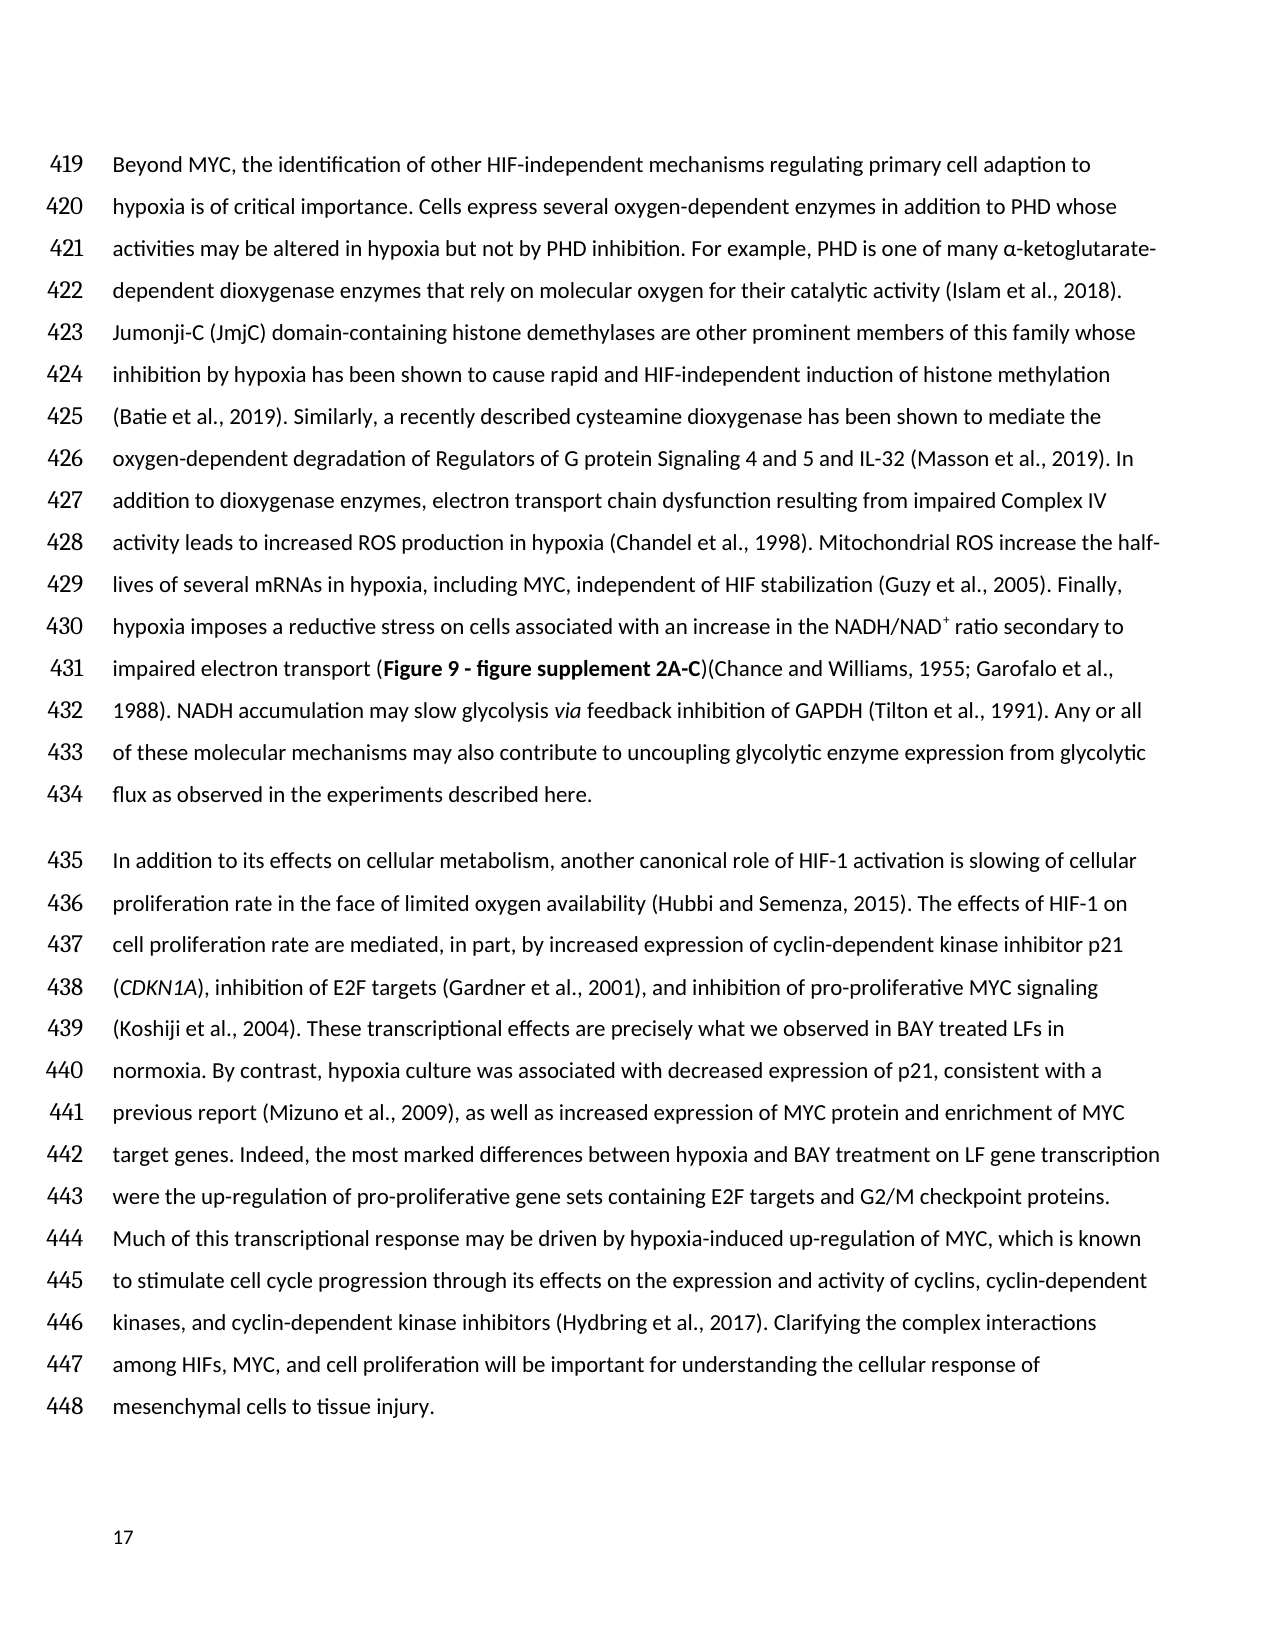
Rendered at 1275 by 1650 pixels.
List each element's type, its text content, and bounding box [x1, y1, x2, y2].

text In addition to its effects on cellular metabolism, another canonical role of HIF-1 activation is slowing of cellular proliferation rate in the face of limited oxygen availability (Hubbi and Semenza, 2015). The effects of HIF-1 on cell proliferation rate are mediated, in part, by increased expression of cyclin-dependent kinase inhibitor p21 (CDKN1A), inhibition of E2F targets (Gardner et al., 2001), and inhibition of pro-proliferative MYC signaling (Koshiji et al., 2004). These transcriptional effects are precisely what we observed in BAY treated LFs in normoxia. By contrast, hypoxia culture was associated with decreased expression of p21, consistent with a previous report (Mizuno et al., 2009), as well as increased expression of MYC protein and enrichment of MYC target genes. Indeed, the most marked differences between hypoxia and BAY treatment on LF gene transcription were the up-regulation of pro-proliferative gene sets containing E2F targets and G2/M checkpoint proteins. Much of this transcriptional response may be driven by hypoxia-induced up-regulation of MYC, which is known to stimulate cell cycle progression through its effects on the expression and activity of cyclins, cyclin-dependent kinases, and cyclin-dependent kinase inhibitors (Hydbring et al., 2017). Clarifying the complex interactions among HIFs, MYC, and cell proliferation will be important for understanding the cellular response of mesenchymal cells to tissue injury. [112, 847, 1162, 1420]
text Beyond MYC, the identification of other HIF-independent mechanisms regulating primary cell adaption to hypoxia is of critical importance. Cells express several oxygen-dependent enzymes in addition to PHD whose activities may be altered in hypoxia but not by PHD inhibition. For example, PHD is one of many α-ketoglutarate-dependent dioxygenase enzymes that rely on molecular oxygen for their catalytic activity (Islam et al., 2018). Jumonji-C (JmjC) domain-containing histone demethylases are other prominent members of this family whose inhibition by hypoxia has been shown to cause rapid and HIF-independent induction of histone methylation (Batie et al., 2019). Similarly, a recently described cysteamine dioxygenase has been shown to mediate the oxygen-dependent degradation of Regulators of G protein Signaling 4 and 5 and IL-32 (Masson et al., 2019). In addition to dioxygenase enzymes, electron transport chain dysfunction resulting from impaired Complex IV activity leads to increased ROS production in hypoxia (Chandel et al., 1998). Mitochondrial ROS increase the half-lives of several mRNAs in hypoxia, including MYC, independent of HIF stabilization (Guzy et al., 2005). Finally, hypoxia imposes a reductive stress on cells associated with an increase in the NADH/NAD+ ratio secondary to impaired electron transport (Figure 9 - figure supplement 2A-C)(Chance and Williams, 1955; Garofalo et al., 1988). NADH accumulation may slow glycolysis via feedback inhibition of GAPDH (Tilton et al., 1991). Any or all of these molecular mechanisms may also contribute to uncoupling glycolytic enzyme expression from glycolytic flux as observed in the experiments described here. [112, 150, 1162, 808]
